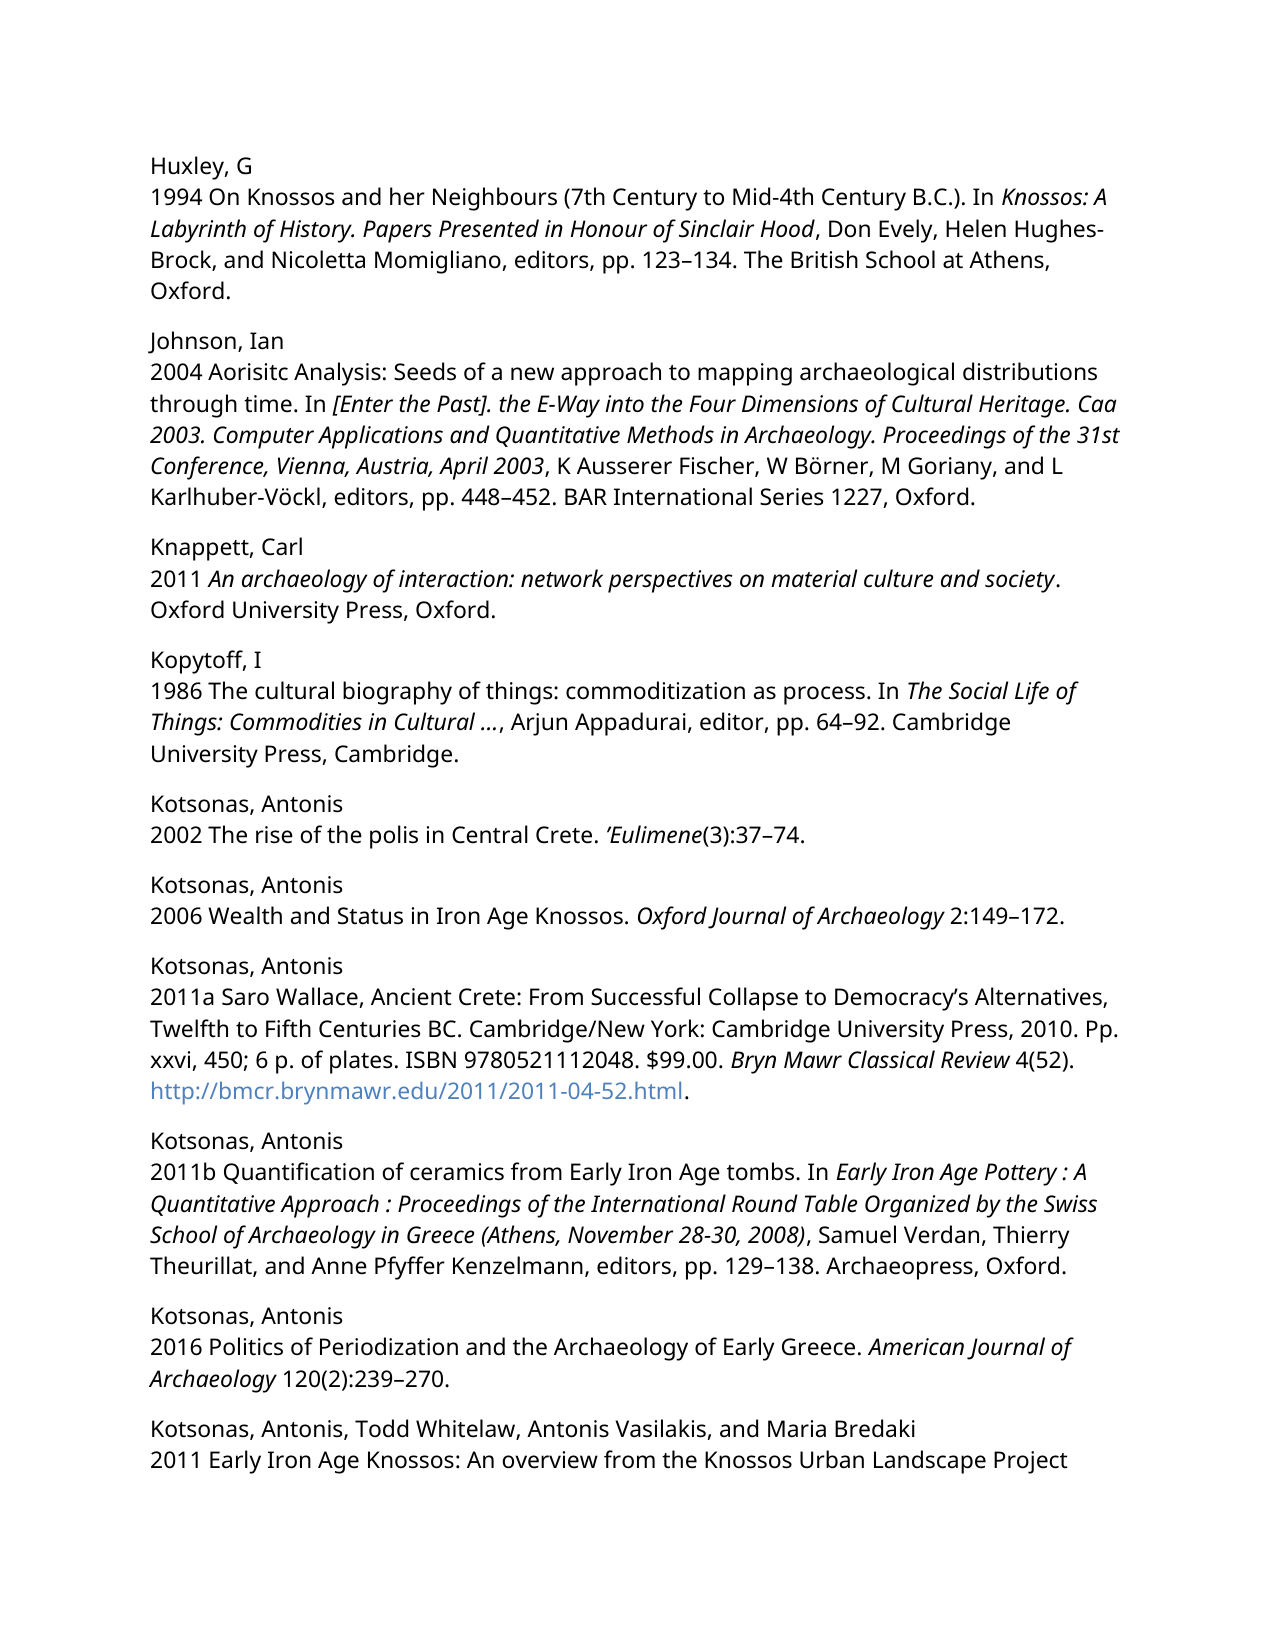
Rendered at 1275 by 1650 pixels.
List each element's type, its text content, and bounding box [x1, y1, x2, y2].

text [150, 1412, 1125, 1475]
text Kopytoff, I 1986 The cultural biography of things: commoditization as process. In The Social Life of Things: Commodities in Cultural …, Arjun Appadurai, editor, pp. 64–92. Cambridge University Press, Cambridge. [150, 644, 1125, 769]
text Kotsonas, Antonis 2011b Quantification of ceramics from Early Iron Age tombs. In Early Iron Age Pottery : A Quantitative Approach : Proceedings of the International Round Table Organized by the Swiss School of Archaeology in Greece (Athens, November 28-30, 2008), Samuel Verdan, Thierry Theurillat, and Anne Pfyffer Kenzelmann, editors, pp. 129–138. Archaeopress, Oxford. [150, 1125, 1125, 1281]
text Kotsonas, Antonis 2002 The rise of the polis in Central Crete. ’Eulimene(3):37–74. [150, 787, 1125, 850]
text Huxley, G 1994 On Knossos and her Neighbours (7th Century to Mid-4th Century B.C.). In Knossos: A Labyrinth of History. Papers Presented in Honour of Sinclair Hood, Don Evely, Helen Hughes-Brock, and Nicoletta Momigliano, editors, pp. 123–134. The British School at Athens, Oxford. [150, 150, 1125, 306]
text Kotsonas, Antonis 2011a Saro Wallace, Ancient Crete: From Successful Collapse to Democracy’s Alternatives, Twelfth to Fifth Centuries BC. Cambridge/New York: Cambridge University Press, 2010. Pp. xxvi, 450; 6 p. of plates. ISBN 9780521112048. $99.00. Bryn Mawr Classical Review 4(52). http://bmcr.brynmawr.edu/2011/2011-04-52.html. [150, 950, 1125, 1106]
text Kotsonas, Antonis 2006 Wealth and Status in Iron Age Knossos. Oxford Journal of Archaeology 2:149–172. [150, 869, 1125, 931]
text Johnson, Ian 2004 Aorisitc Analysis: Seeds of a new approach to mapping archaeological distributions through time. In [Enter the Past]. the E-Way into the Four Dimensions of Cultural Heritage. Caa 2003. Computer Applications and Quantitative Methods in Archaeology. Proceedings of the 31st Conference, Vienna, Austria, April 2003, K Ausserer Fischer, W Börner, M Goriany, and L Karlhuber-Vöckl, editors, pp. 448–452. BAR International Series 1227, Oxford. [150, 325, 1125, 512]
text Knappett, Carl 2011 An archaeology of interaction: network perspectives on material culture and society. Oxford University Press, Oxford. [150, 531, 1125, 625]
text Kotsonas, Antonis 2016 Politics of Periodization and the Archaeology of Early Greece. American Journal of Archaeology 120(2):239–270. [150, 1300, 1125, 1394]
